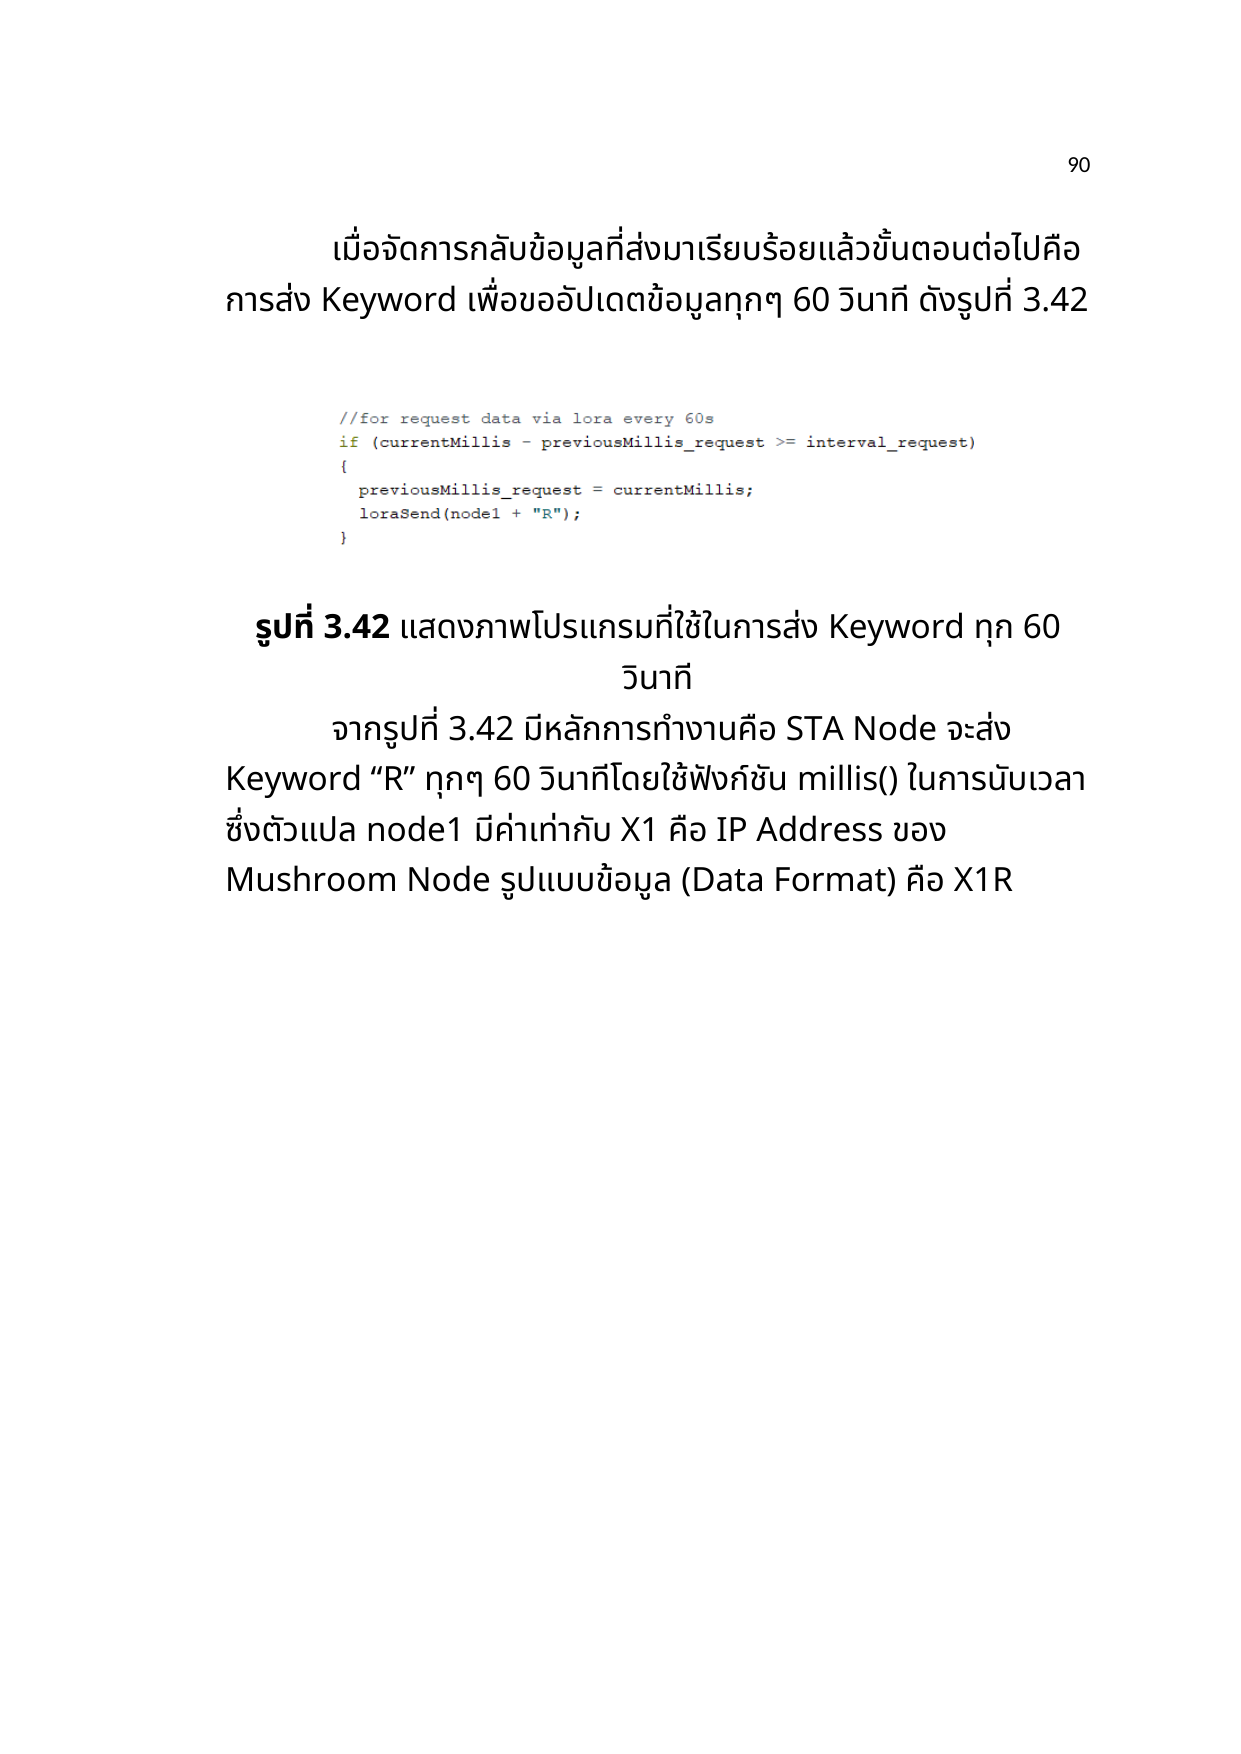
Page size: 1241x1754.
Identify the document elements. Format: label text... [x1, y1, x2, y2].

table_header รูปที่ 3.42 แสดงภาพโปรแกรมที่ใช้ในการส่ง Keyword ทุก 60 วินาที [225, 405, 1090, 704]
text จากรูปที่ 3.42 มีหลักการทำงานคือ STA Node จะส่ง Keyword “R” ทุกๆ 60 วินาทีโดยใช้ฟังก์ชัน millis() ในการนับเวลา ซึ่งตัวแปล node1 มีค่าเท่ากับ X1 คือ IP Address ของ Mushroom Node รูปแบบข้อมูล (Data Format) คือ X1R [225, 704, 1090, 907]
picture [332, 404, 983, 558]
text เมื่อจัดการกลับข้อมูลที่ส่งมาเรียบร้อยแล้วขั้นตอนต่อไปคือการส่ง Keyword เพื่อขออัปเดตข้อมูลทุกๆ 60 วินาที ดังรูปที่ 3.42 [225, 225, 1090, 326]
